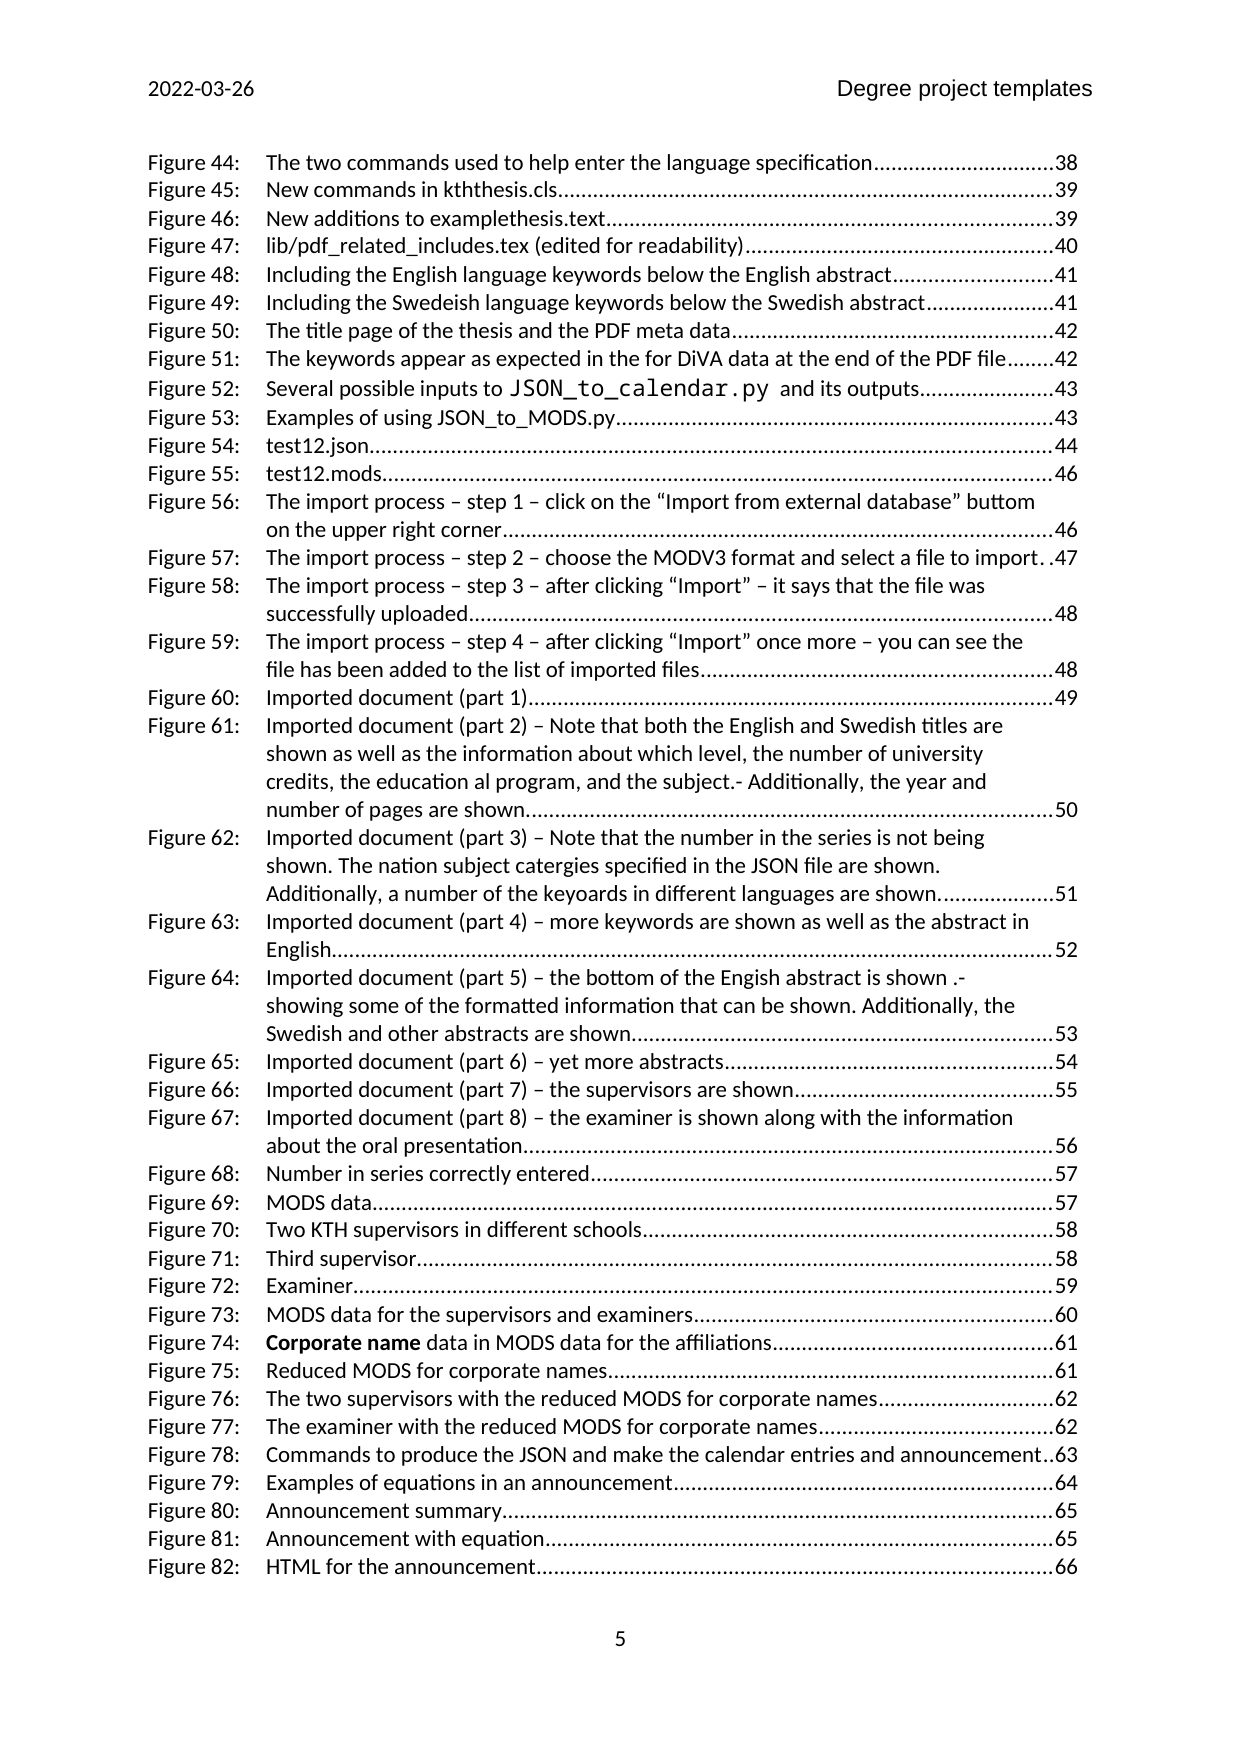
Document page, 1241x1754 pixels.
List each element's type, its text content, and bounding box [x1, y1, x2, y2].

text Figure 62: Imported document (part 3) – Note that the number in the series is not being shown. The nation subject catergies specified in the JSON file are shown. Additionally, a number of the keyoards in different languages are shown. 51 [148, 823, 1048, 907]
text Figure 46: New additions to examplethesis.text 39 [148, 204, 1048, 232]
text Figure 48: Including the English language keywords below the English abstract 41 [148, 260, 1048, 288]
text Figure 59: The import process – step 4 – after clicking “Import” once more – you can see the file has been added to the list of imported files 48 [148, 627, 1048, 683]
text Figure 82: HTML for the announcement 66 [148, 1552, 1048, 1580]
text Figure 61: Imported document (part 2) – Note that both the English and Swedish titles are shown as well as the information about which level, the number of university credits, the education al program, and the subject.- Additionally, the year and number of pages are shown. 50 [148, 711, 1048, 823]
text Figure 66: Imported document (part 7) – the supervisors are shown 55 [148, 1076, 1048, 1103]
text Figure 60: Imported document (part 1) 49 [148, 683, 1048, 711]
text Figure 54: test12.json 44 [148, 431, 1048, 459]
text Figure 53: Examples of using JSON_to_MODS.py 43 [148, 403, 1048, 431]
text Figure 68: Number in series correctly entered 57 [148, 1159, 1048, 1188]
text Figure 64: Imported document (part 5) – the bottom of the Engish abstract is shown .- showing some of the formatted information that can be shown. Additionally, the Swedish and other abstracts are shown. 53 [148, 963, 1048, 1047]
text Figure 47: lib/pdf_related_includes.tex (edited for readability) 40 [148, 232, 1048, 260]
text Figure 50: The title page of the thesis and the PDF meta data 42 [148, 316, 1048, 344]
text Figure 57: The import process – step 2 – choose the MODV3 format and select a file to import 47 [148, 543, 1048, 571]
text Figure 73: MODS data for the supervisors and examiners 60 [148, 1300, 1048, 1328]
text Figure 65: Imported document (part 6) – yet more abstracts 54 [148, 1047, 1048, 1076]
text Figure 63: Imported document (part 4) – more keywords are shown as well as the abstract in English 52 [148, 907, 1048, 963]
text Figure 76: The two supervisors with the reduced MODS for corporate names 62 [148, 1384, 1048, 1412]
text Figure 77: The examiner with the reduced MODS for corporate names 62 [148, 1412, 1048, 1440]
text Figure 45: New commands in kththesis.cls 39 [148, 176, 1048, 204]
text Figure 56: The import process – step 1 – click on the “Import from external database” buttom on the upper right corner 46 [148, 487, 1048, 543]
text Figure 51: The keywords appear as expected in the for DiVA data at the end of the PDF file 42 [148, 344, 1048, 372]
text Figure 70: Two KTH supervisors in different schools 58 [148, 1216, 1048, 1244]
text Figure 79: Examples of equations in an announcement 64 [148, 1468, 1048, 1496]
text Figure 44: The two commands used to help enter the language specification 38 [148, 148, 1048, 176]
text Figure 55: test12.mods 46 [148, 459, 1048, 487]
text Figure 52: Several possible inputs to JSON_to_calendar.py and its outputs 43 [148, 372, 1048, 403]
text Figure 75: Reduced MODS for corporate names 61 [148, 1356, 1048, 1384]
text Figure 80: Announcement summary 65 [148, 1496, 1048, 1524]
text Figure 72: Examiner 59 [148, 1272, 1048, 1300]
text Figure 58: The import process – step 3 – after clicking “Import” – it says that the file was successfully uploaded 48 [148, 571, 1048, 627]
text Figure 74: Corporate name data in MODS data for the affiliations 61 [148, 1328, 1048, 1356]
text Figure 78: Commands to produce the JSON and make the calendar entries and announcement 63 [148, 1440, 1048, 1468]
text Figure 81: Announcement with equation 65 [148, 1524, 1048, 1552]
text Figure 71: Third supervisor 58 [148, 1244, 1048, 1272]
text Figure 49: Including the Swedeish language keywords below the Swedish abstract 41 [148, 288, 1048, 316]
text Figure 67: Imported document (part 8) – the examiner is shown along with the information about the oral presentation 56 [148, 1103, 1048, 1159]
text Figure 69: MODS data 57 [148, 1188, 1048, 1216]
